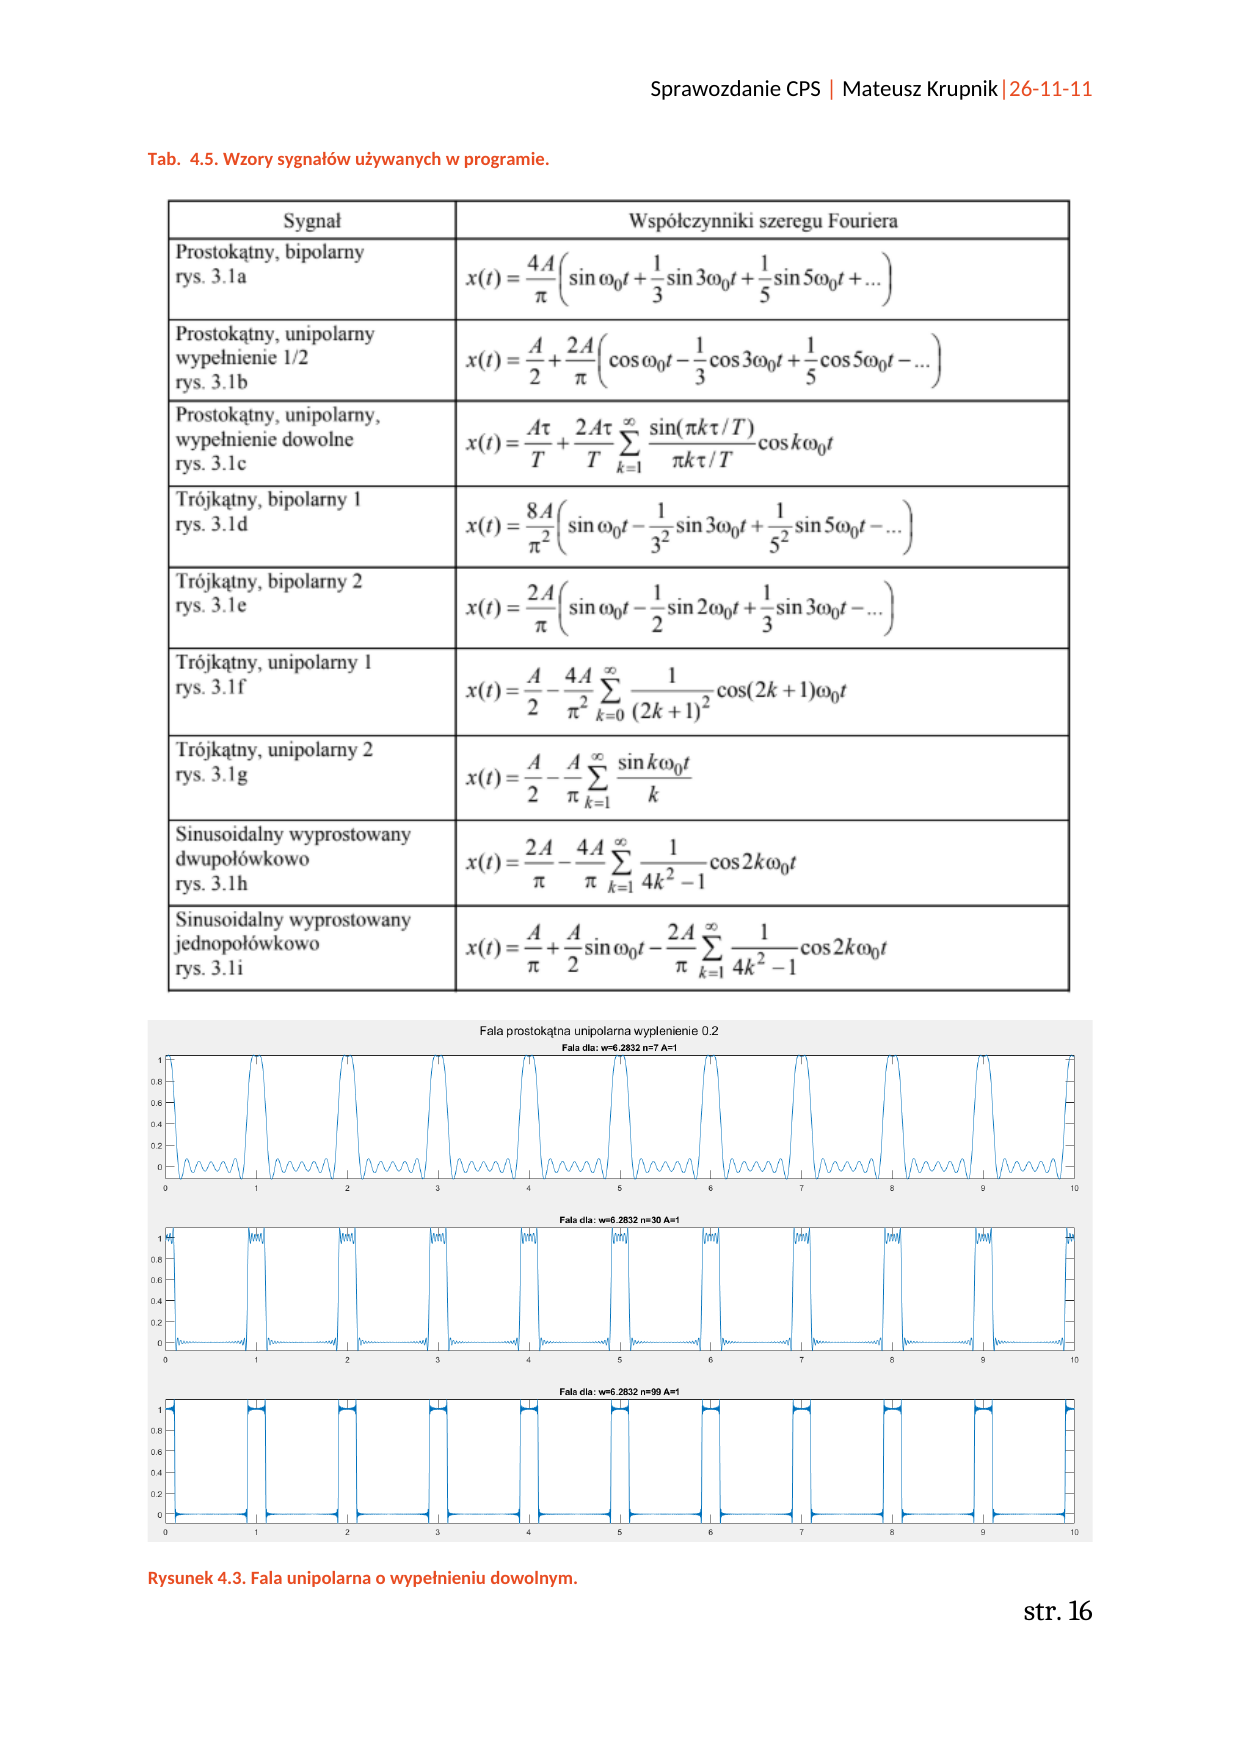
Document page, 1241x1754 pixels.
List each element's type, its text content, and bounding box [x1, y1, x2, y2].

picture [147, 1020, 1093, 1542]
picture [164, 191, 1076, 996]
